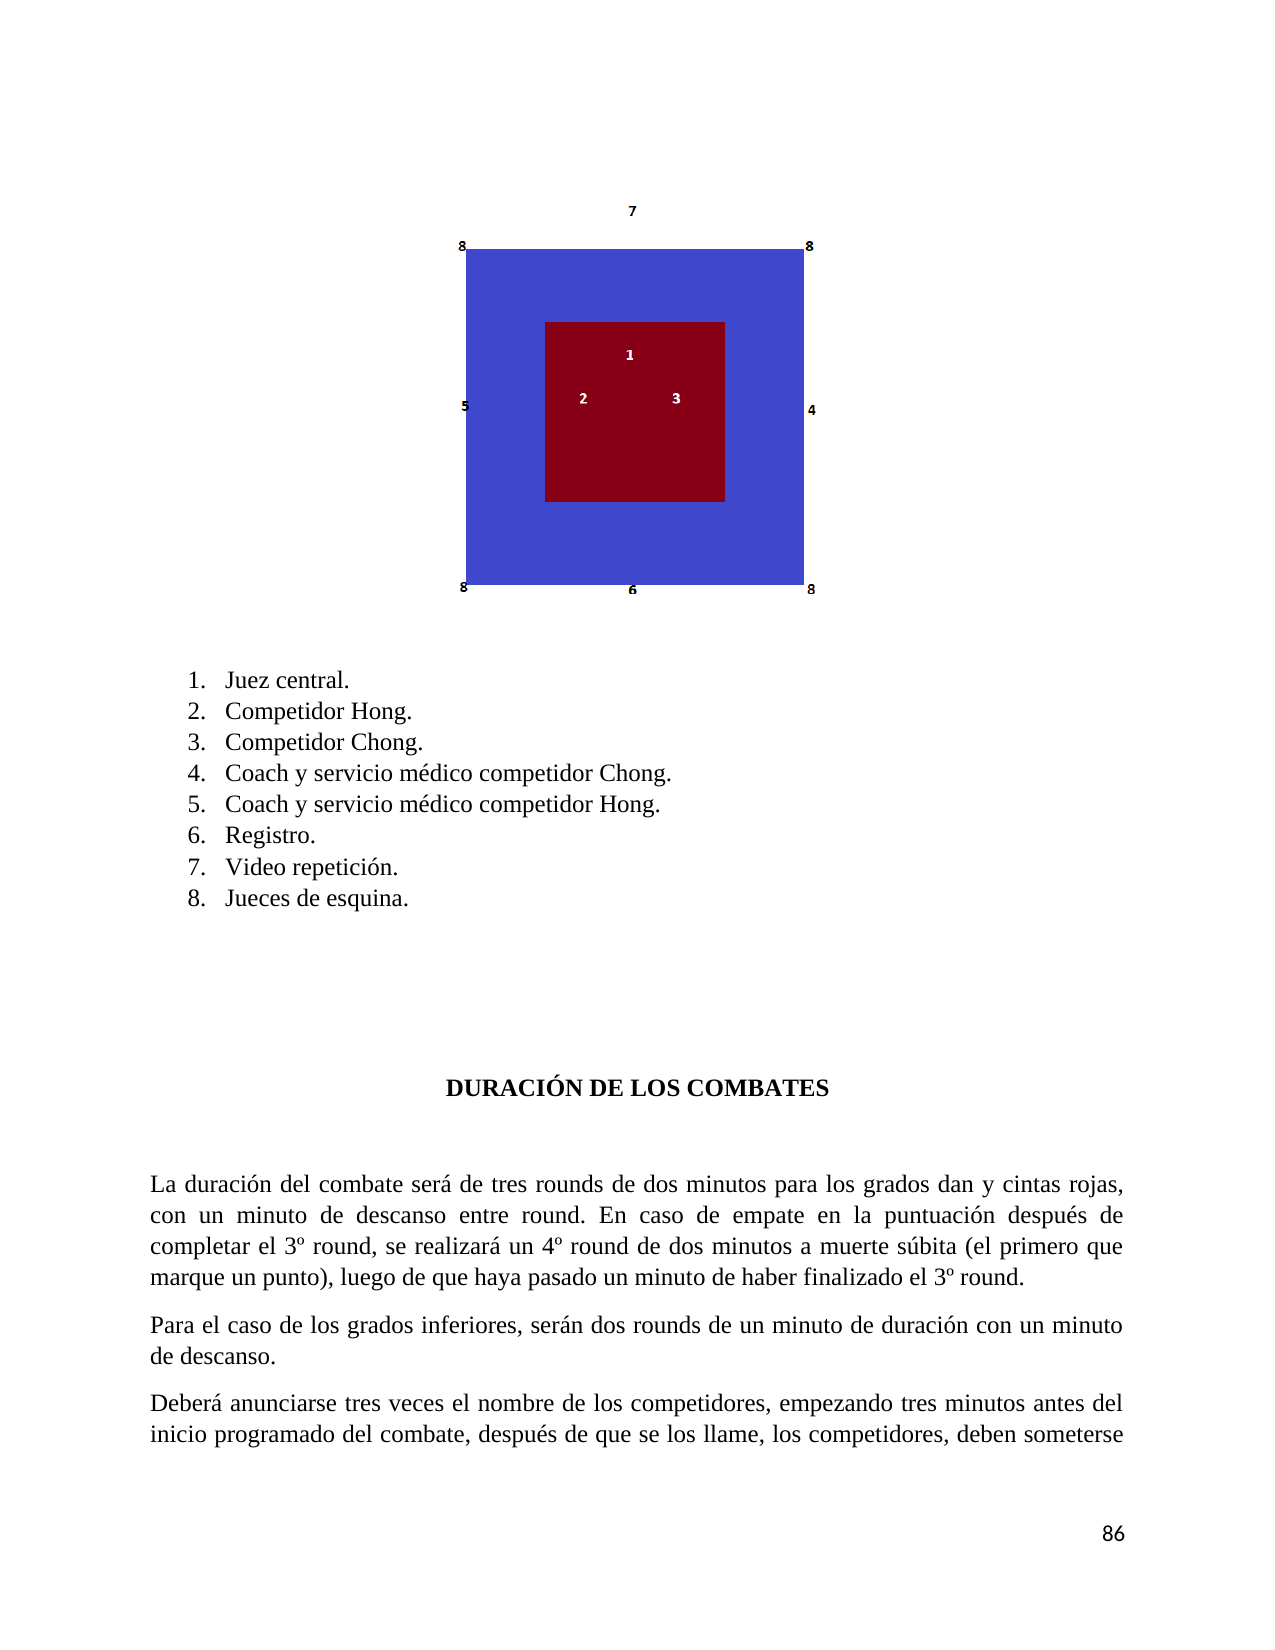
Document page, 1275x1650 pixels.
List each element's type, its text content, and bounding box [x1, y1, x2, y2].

text La duración del combate será de tres rounds de dos minutos para los grados dan y cintas rojas, con un minuto de descanso entre round. En caso de empate en la puntuación después de completar el 3º round, se realizará un 4º round de dos minutos a muerte súbita (el primero que marque un punto), luego de que haya pasado un minuto de haber finalizado el 3º round. [150, 1169, 1125, 1291]
list Juez central. [187, 665, 1125, 694]
list Competidor Hong. [187, 696, 1125, 725]
text DURACIÓN DE LOS COMBATES [150, 1073, 1125, 1102]
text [150, 1388, 1125, 1448]
text Para el caso de los grados inferiores, serán dos rounds de un minuto de duración con un minuto de descanso. [150, 1310, 1125, 1369]
list Competidor Chong. [187, 727, 1125, 756]
list Coach y servicio médico competidor Hong. [187, 789, 1125, 818]
list Jueces de esquina. [187, 883, 1125, 911]
picture [444, 197, 830, 599]
list Coach y servicio médico competidor Chong. [187, 758, 1125, 787]
list Registro. [187, 821, 1125, 849]
list Video repetición. [187, 852, 1125, 880]
